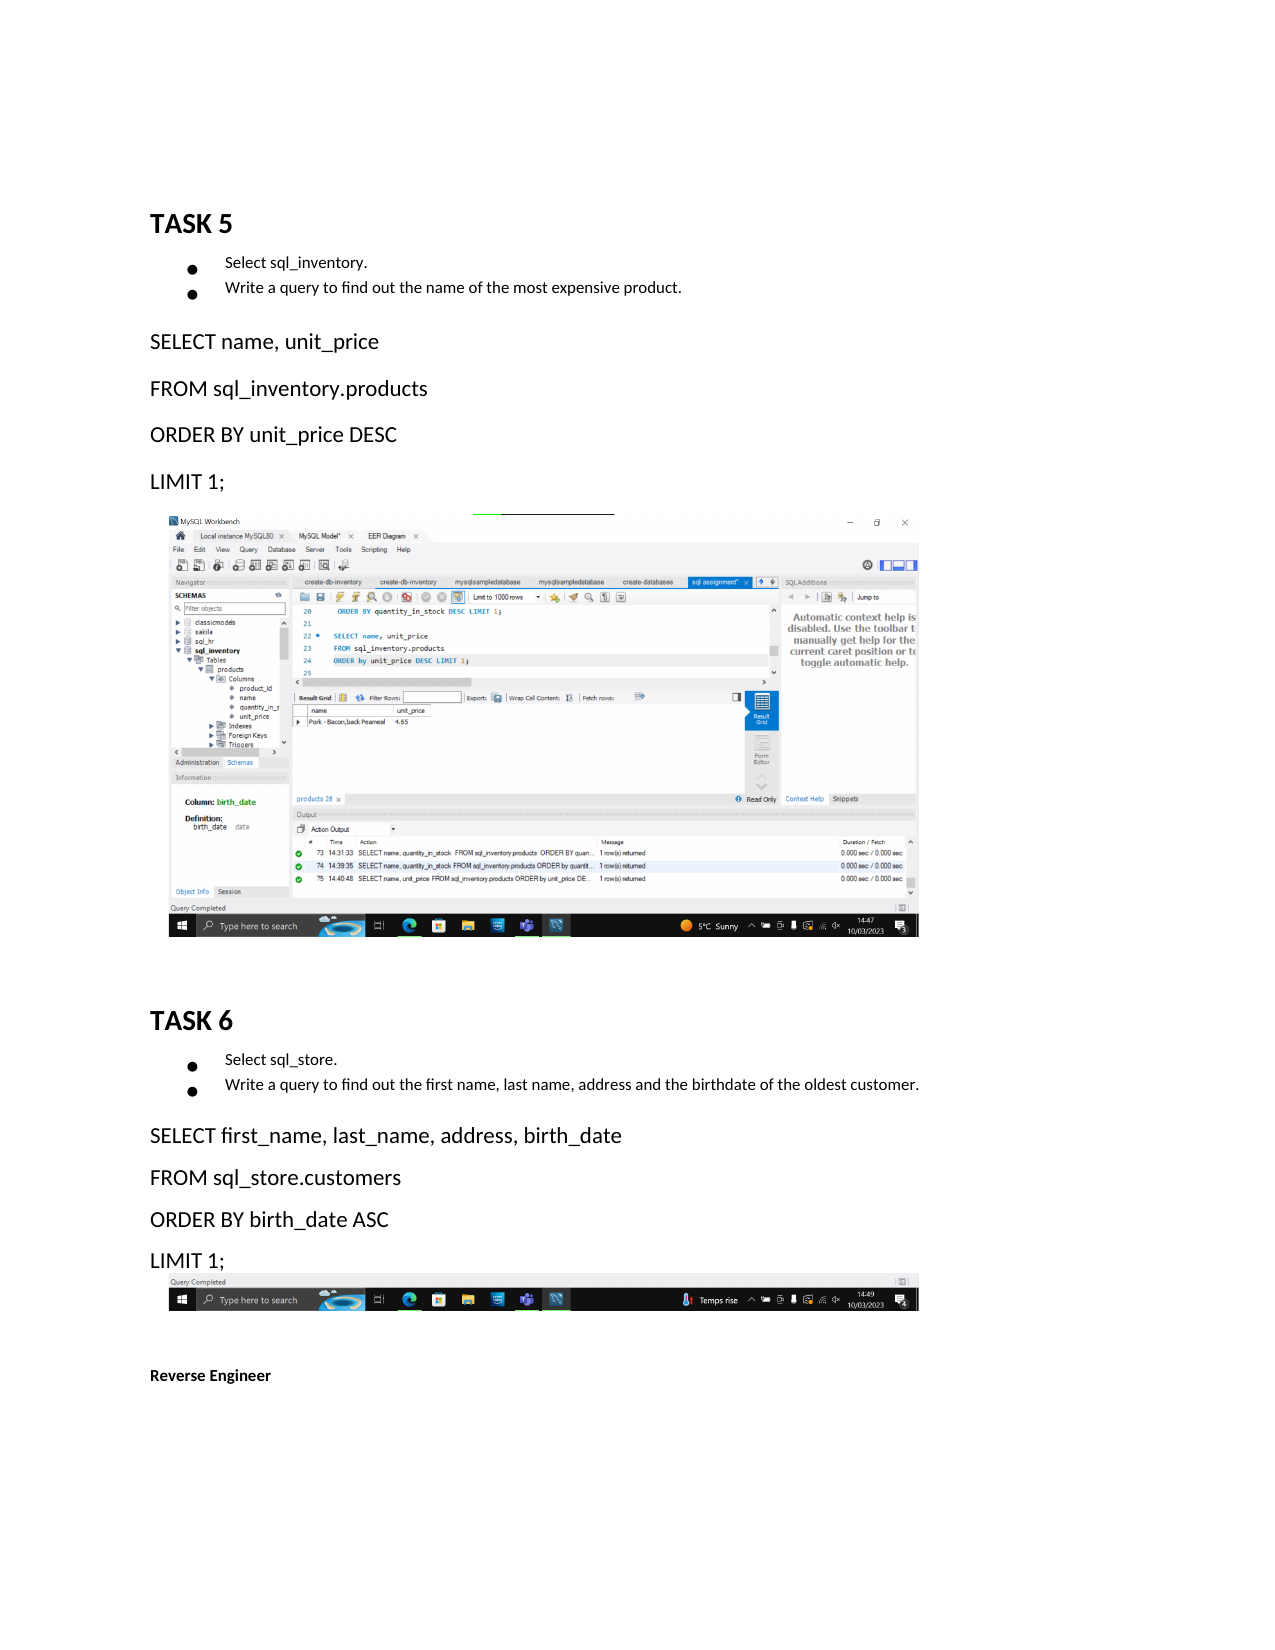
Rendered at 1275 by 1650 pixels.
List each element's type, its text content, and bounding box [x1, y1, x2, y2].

text FROM sql_inventory.products [150, 374, 1125, 402]
text LIMIT 1; [150, 467, 1125, 496]
text SELECT name, unit_price [150, 327, 1125, 355]
list Write a query to find out the first name, last name, address and the birthdate of the oldest customer. [187, 1082, 1125, 1107]
text ORDER BY unit_price DESC [150, 421, 1125, 449]
text Reverse Engineer [150, 1374, 1125, 1399]
text TASK 6 [150, 1002, 1125, 1038]
text FROM sql_store.customers [150, 1165, 1125, 1190]
text ORDER BY birth_date ASC [150, 1207, 1125, 1232]
list Select sql_inventory. [187, 260, 1125, 285]
list Select sql_store. [187, 1057, 1125, 1082]
list Write a query to find out the name of the most expensive product. [187, 285, 1125, 310]
text TASK 5 [150, 205, 1125, 241]
text SELECT first_name, last_name, address, birth_date [150, 1124, 1125, 1149]
text LIMIT 1; [150, 1249, 1125, 1274]
